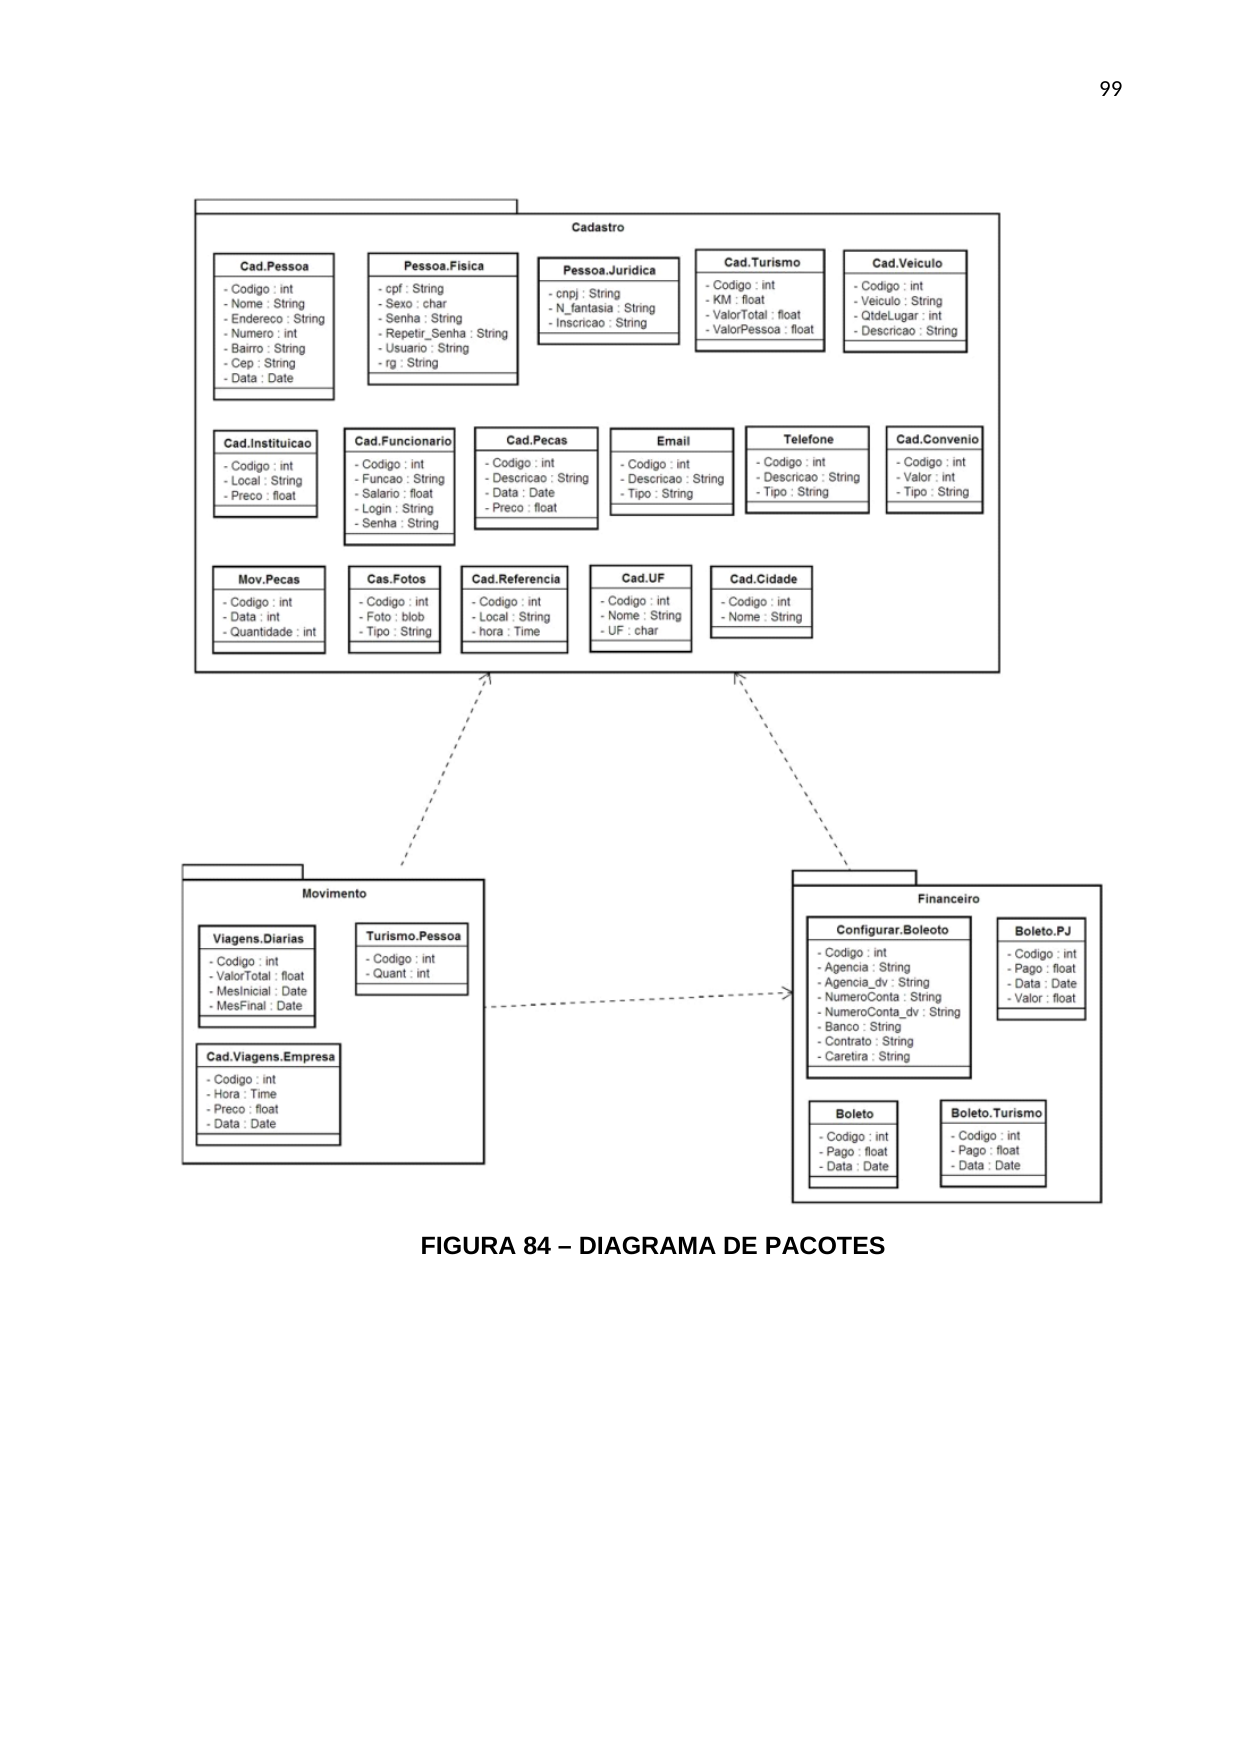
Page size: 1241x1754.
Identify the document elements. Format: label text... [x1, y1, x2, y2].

picture [177, 177, 1123, 1218]
text FIGURA 84 – DIAGRAMA DE PACOTES [177, 1231, 1122, 1260]
